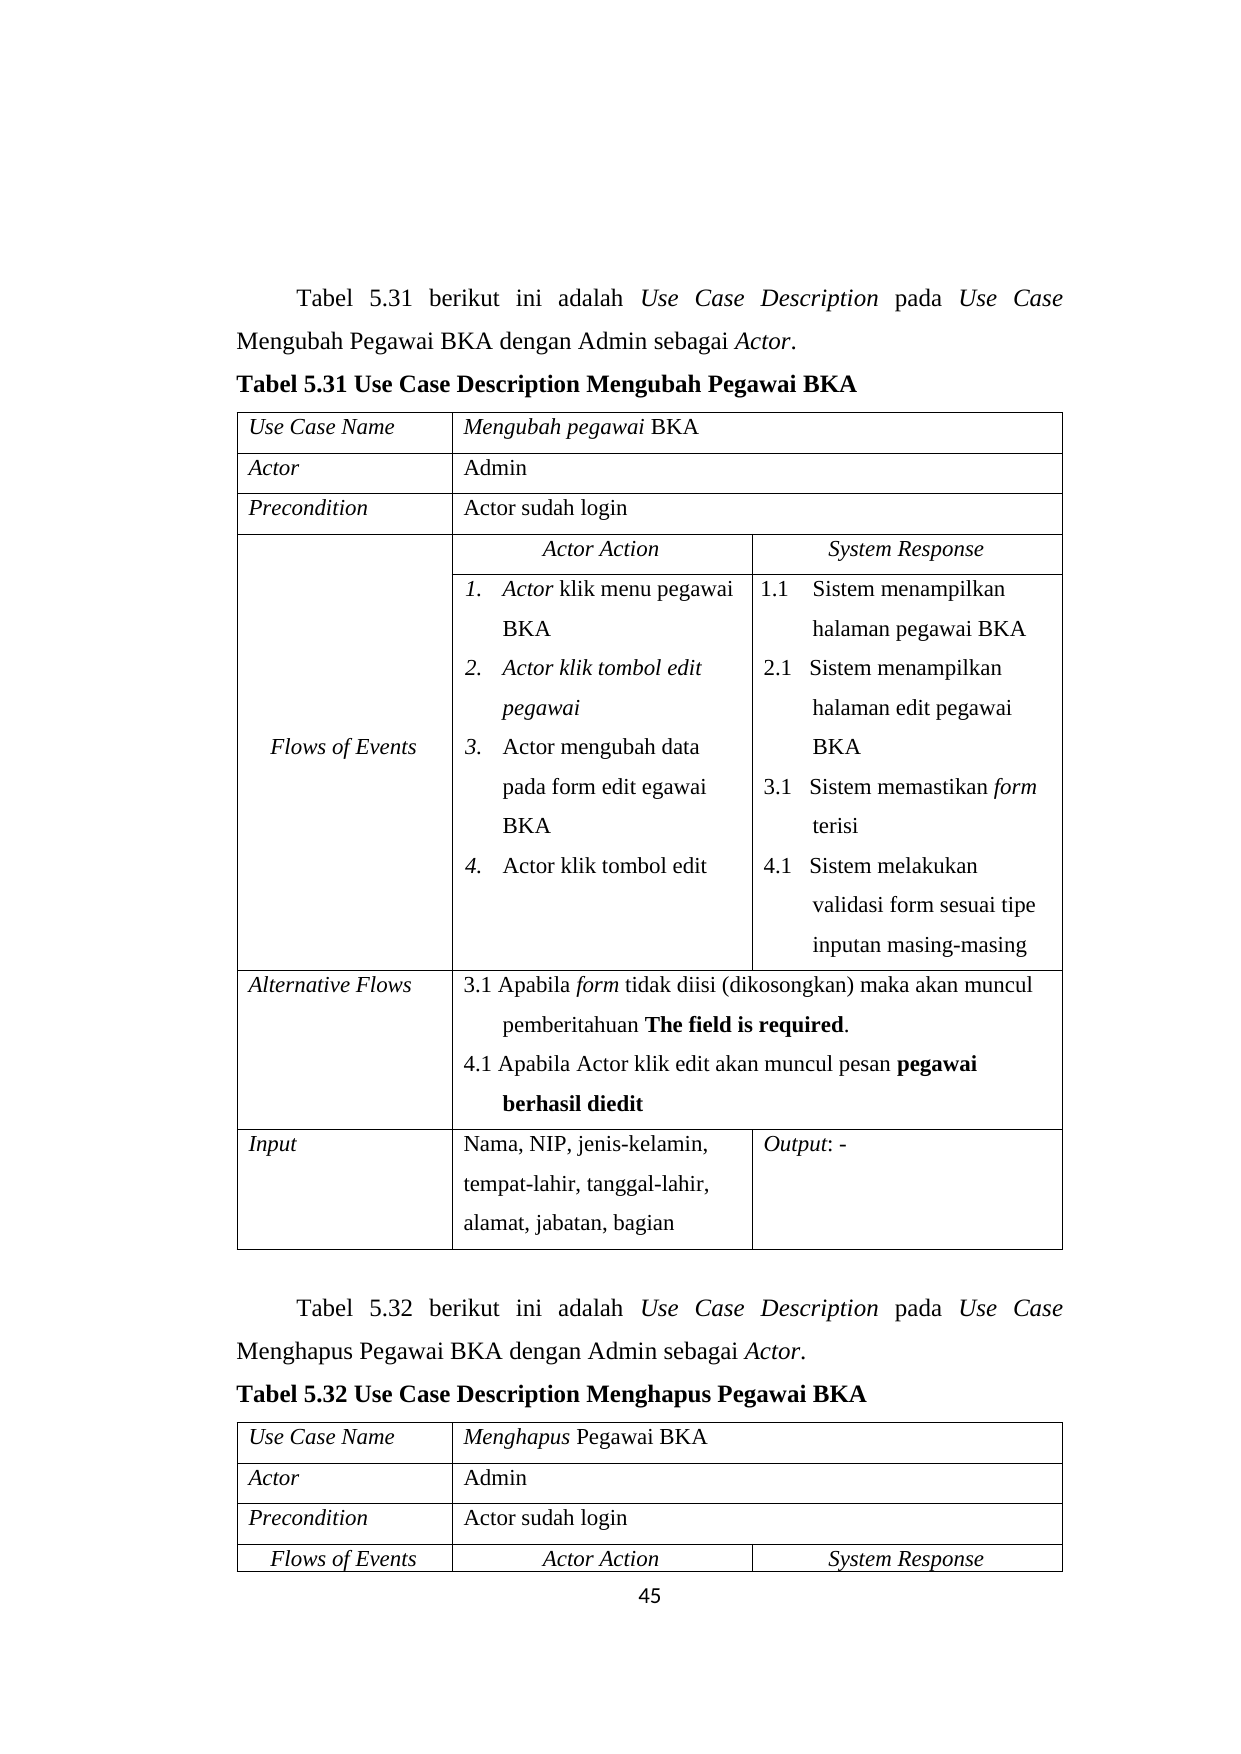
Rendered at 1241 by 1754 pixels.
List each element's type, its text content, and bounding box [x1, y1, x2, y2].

table_cell Output: - [753, 1130, 1062, 1249]
table_cell Actor [238, 1464, 452, 1503]
table_cell Sistem menampilkan halaman pegawai BKA 2.1 Sistem menampilkan halaman edit pegawai BKA 3.1 Sistem memastikan form terisi 4.1 Sistem melakukan validasi form sesuai tipe inputan masing-masing [753, 575, 1062, 970]
table_cell Actor sudah login [453, 494, 1062, 534]
table_header Mengubah pegawai BKA [453, 413, 1062, 453]
table_header Use Case Name [238, 413, 452, 453]
table_cell Actor klik menu pegawai BKA Actor klik tombol edit pegawai Actor mengubah data pada form edit egawai BKA Actor klik tombol edit [453, 575, 752, 970]
text Tabel 5.31 Use Case Description Mengubah Pegawai BKA [236, 369, 1063, 398]
table_cell Admin [453, 454, 1062, 493]
table_cell Alternative Flows [238, 971, 452, 1129]
table_cell System Response [753, 535, 1062, 574]
table_cell Actor [238, 454, 452, 493]
text Tabel 5.31 berikut ini adalah Use Case Description pada Use Case Mengubah Pegawai BKA dengan Admin sebagai Actor. [236, 283, 1063, 355]
table_cell Precondition [238, 494, 452, 534]
table_header Use Case Name [238, 1423, 452, 1463]
table_cell Admin [453, 1464, 1062, 1503]
table_cell 3.1 Apabila form tidak diisi (dikosongkan) maka akan muncul pemberitahuan The field is required. 4.1 Apabila Actor klik edit akan muncul pesan pegawai berhasil diedit [453, 971, 1062, 1129]
table_cell Actor Action [453, 535, 752, 574]
table_cell Nama, NIP, jenis-kelamin, tempat-lahir, tanggal-lahir, alamat, jabatan, bagian [453, 1130, 752, 1249]
table_cell Flows of Events [238, 535, 452, 970]
table_cell Flows of Events [238, 1545, 452, 1571]
table_cell Precondition [238, 1504, 452, 1544]
table_cell System Response [753, 1545, 1062, 1571]
table_cell Actor Action [453, 1545, 752, 1571]
text Tabel 5.32 Use Case Description Menghapus Pegawai BKA [236, 1379, 1063, 1408]
table_cell Input [238, 1130, 452, 1249]
text Tabel 5.32 berikut ini adalah Use Case Description pada Use Case Menghapus Pegawai BKA dengan Admin sebagai Actor. [236, 1293, 1063, 1365]
table_cell Actor sudah login [453, 1504, 1062, 1544]
table_header Menghapus Pegawai BKA [453, 1423, 1062, 1463]
